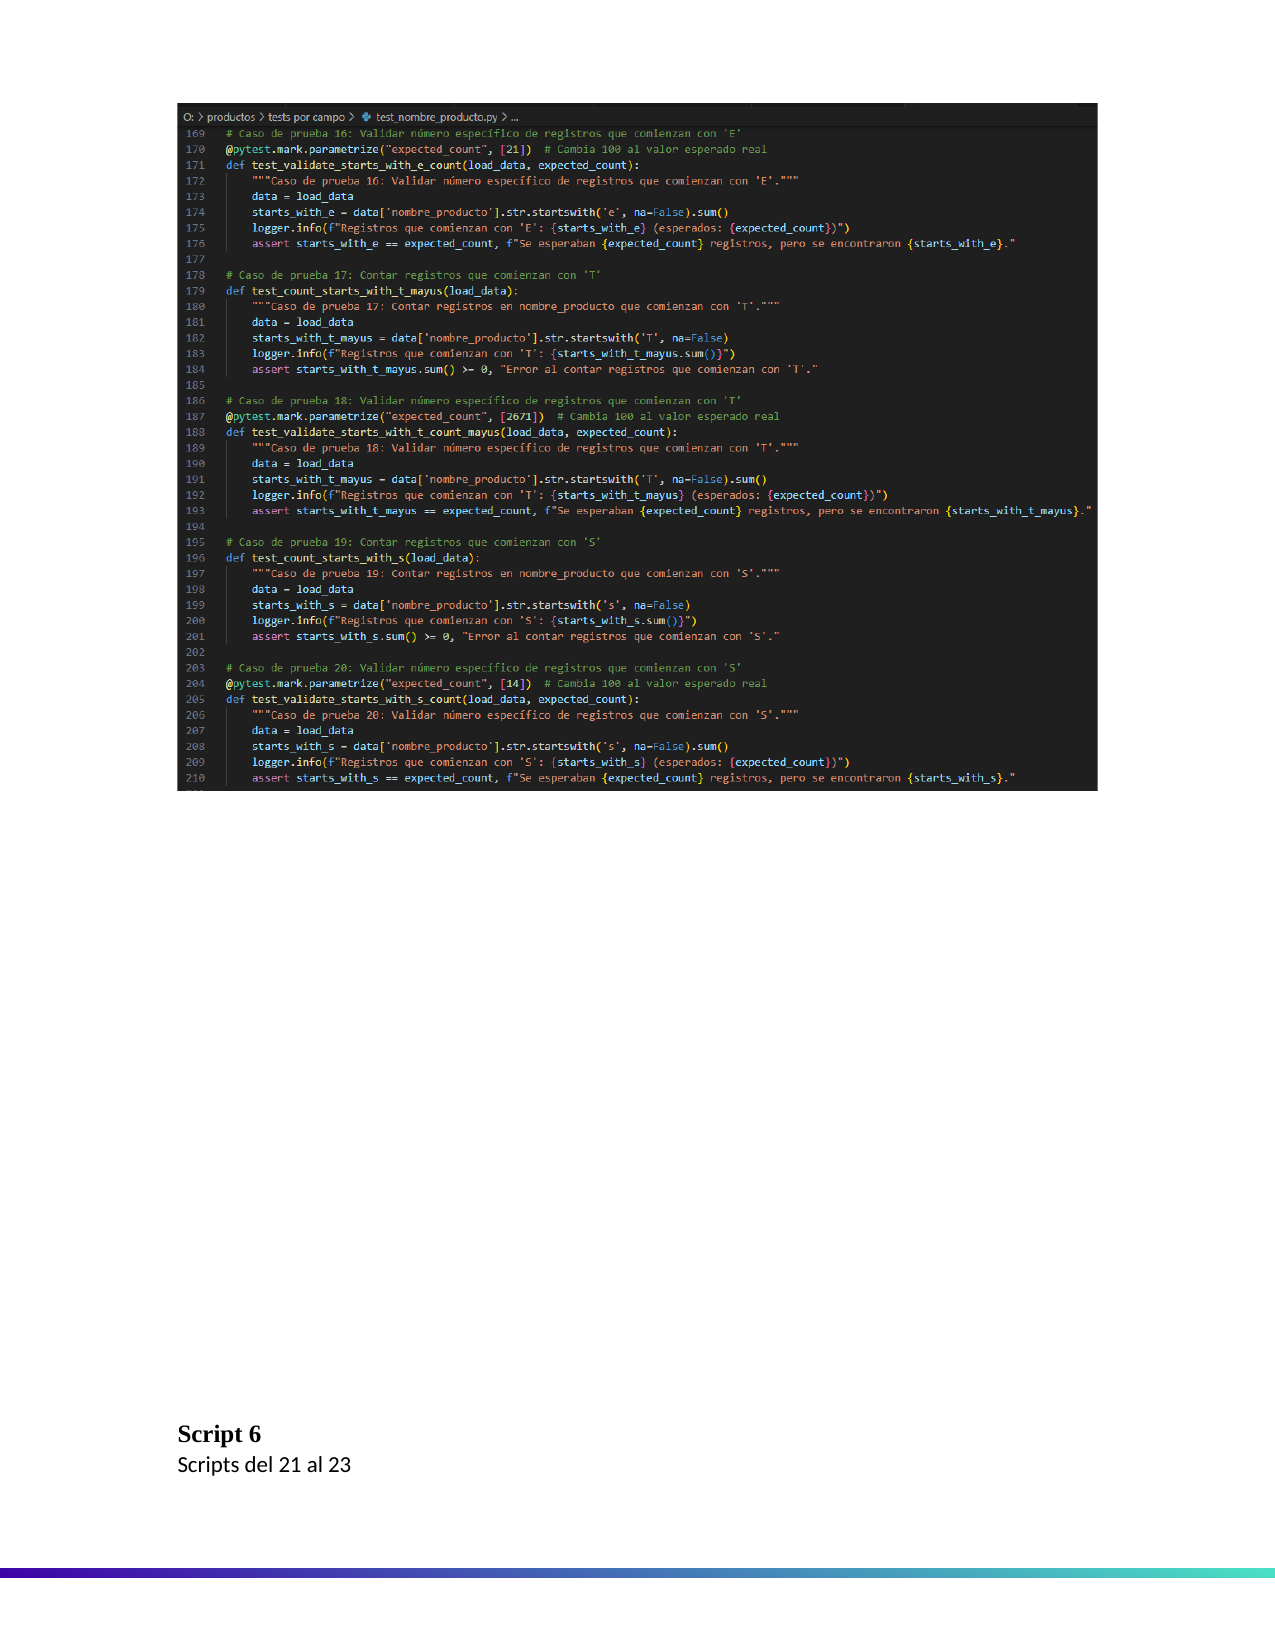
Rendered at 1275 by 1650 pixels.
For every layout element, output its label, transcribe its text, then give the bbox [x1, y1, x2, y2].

text Scripts del 21 al 23 [177, 1450, 1098, 1478]
picture [177, 103, 1098, 791]
subtitle Script 6 [177, 1419, 1098, 1448]
